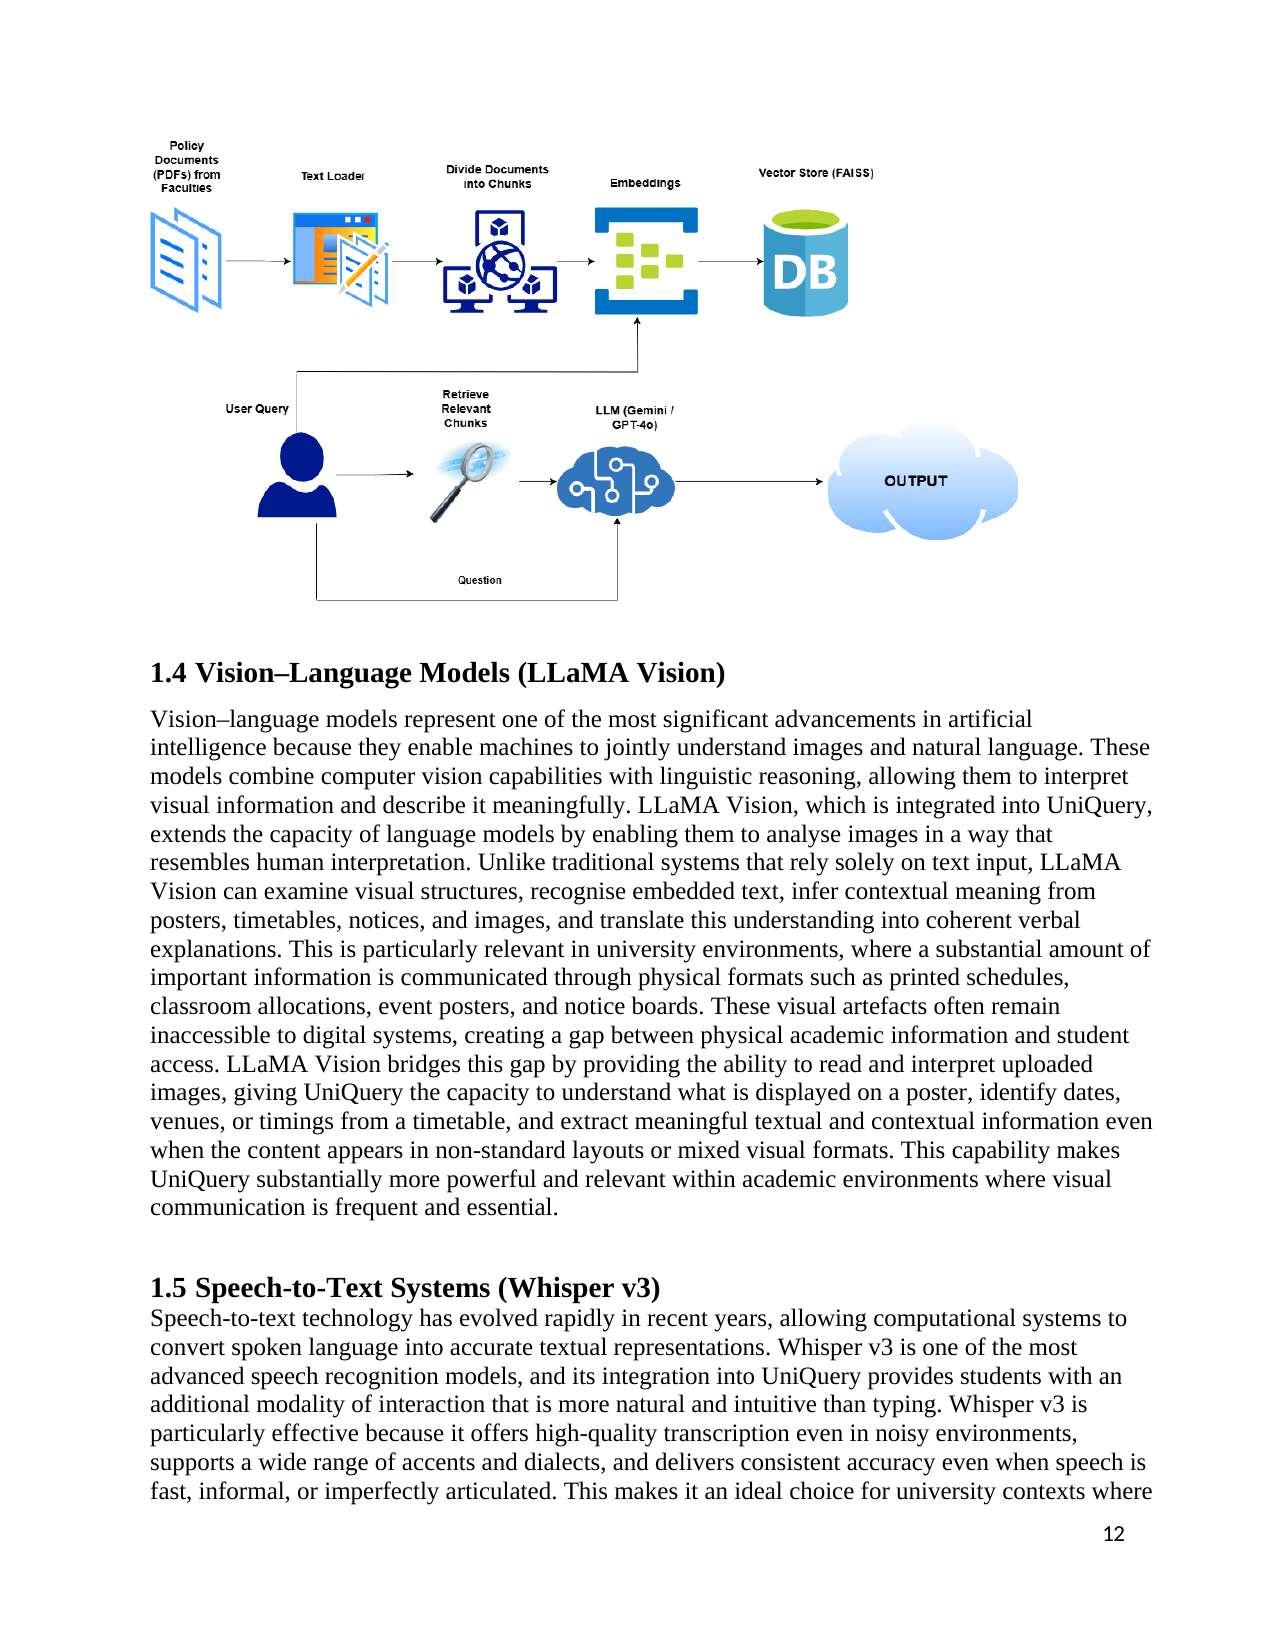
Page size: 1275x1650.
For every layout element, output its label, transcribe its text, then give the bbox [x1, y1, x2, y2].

picture [150, 141, 1019, 601]
list Vision–Language Models (LLaMA Vision) [150, 655, 1275, 689]
text Vision–language models represent one of the most significant advancements in artificial intelligence because they enable machines to jointly understand images and natural language. These models combine computer vision capabilities with linguistic reasoning, allowing them to interpret visual information and describe it meaningfully. LLaMA Vision, which is integrated into UniQuery, extends the capacity of language models by enabling them to analyse images in a way that resembles human interpretation. Unlike traditional systems that rely solely on text input, LLaMA Vision can examine visual structures, recognise embedded text, infer contextual meaning from posters, timetables, notices, and images, and translate this understanding into coherent verbal explanations. This is particularly relevant in university environments, where a substantial amount of important information is communicated through physical formats such as printed schedules, classroom allocations, event posters, and notice boards. These visual artefacts often remain inaccessible to digital systems, creating a gap between physical academic information and student access. LLaMA Vision bridges this gap by providing the ability to read and interpret uploaded images, giving UniQuery the capacity to understand what is displayed on a poster, identify dates, venues, or timings from a timetable, and extract meaningful textual and contextual information even when the content appears in non-standard layouts or mixed visual formats. This capability makes UniQuery substantially more powerful and relevant within academic environments where visual communication is frequent and essential. [150, 704, 1155, 1221]
list Speech-to-Text Systems (Whisper v3) [150, 1270, 1155, 1303]
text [150, 1303, 1155, 1504]
